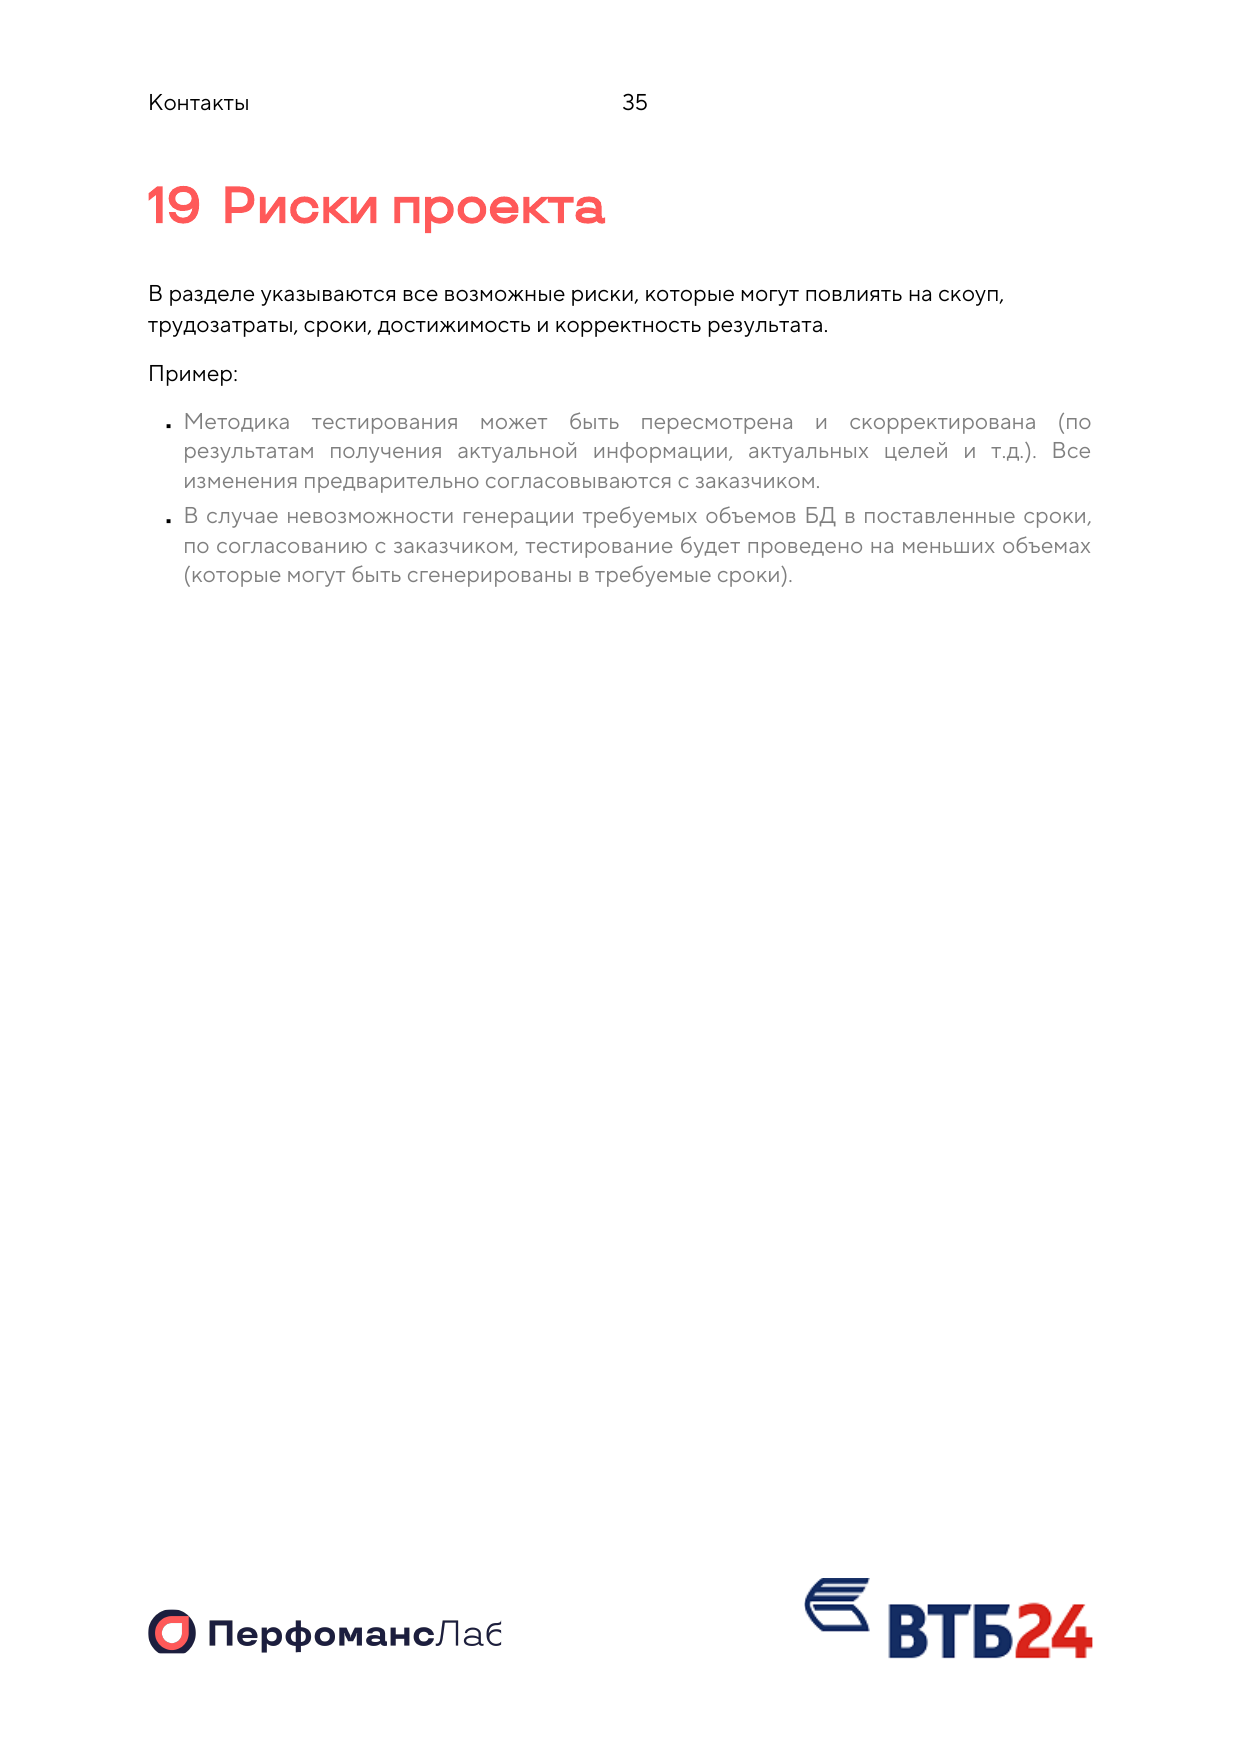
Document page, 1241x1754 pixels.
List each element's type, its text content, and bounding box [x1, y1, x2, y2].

text В разделе указываются все возможные риски, которые могут повлиять на скоуп, трудозатраты, сроки, достижимость и корректность результата. [148, 279, 1092, 341]
text Пример: [148, 359, 1092, 389]
picture [804, 1578, 1093, 1666]
subtitle Риски проекта [147, 177, 1092, 237]
text В случае невозможности генерации требуемых объемов БД в поставленные сроки, по согласованию с заказчиком, тестирование будет проведено на меньших объемах (которые могут быть сгенерированы в требуемые сроки). [165, 502, 1092, 590]
picture [148, 1609, 502, 1654]
text Методика тестирования может быть пересмотрена и скорректирована (по результатам получения актуальной информации, актуальных целей и т.д.). Все изменения предварительно согласовываются с заказчиком. [165, 408, 1092, 496]
